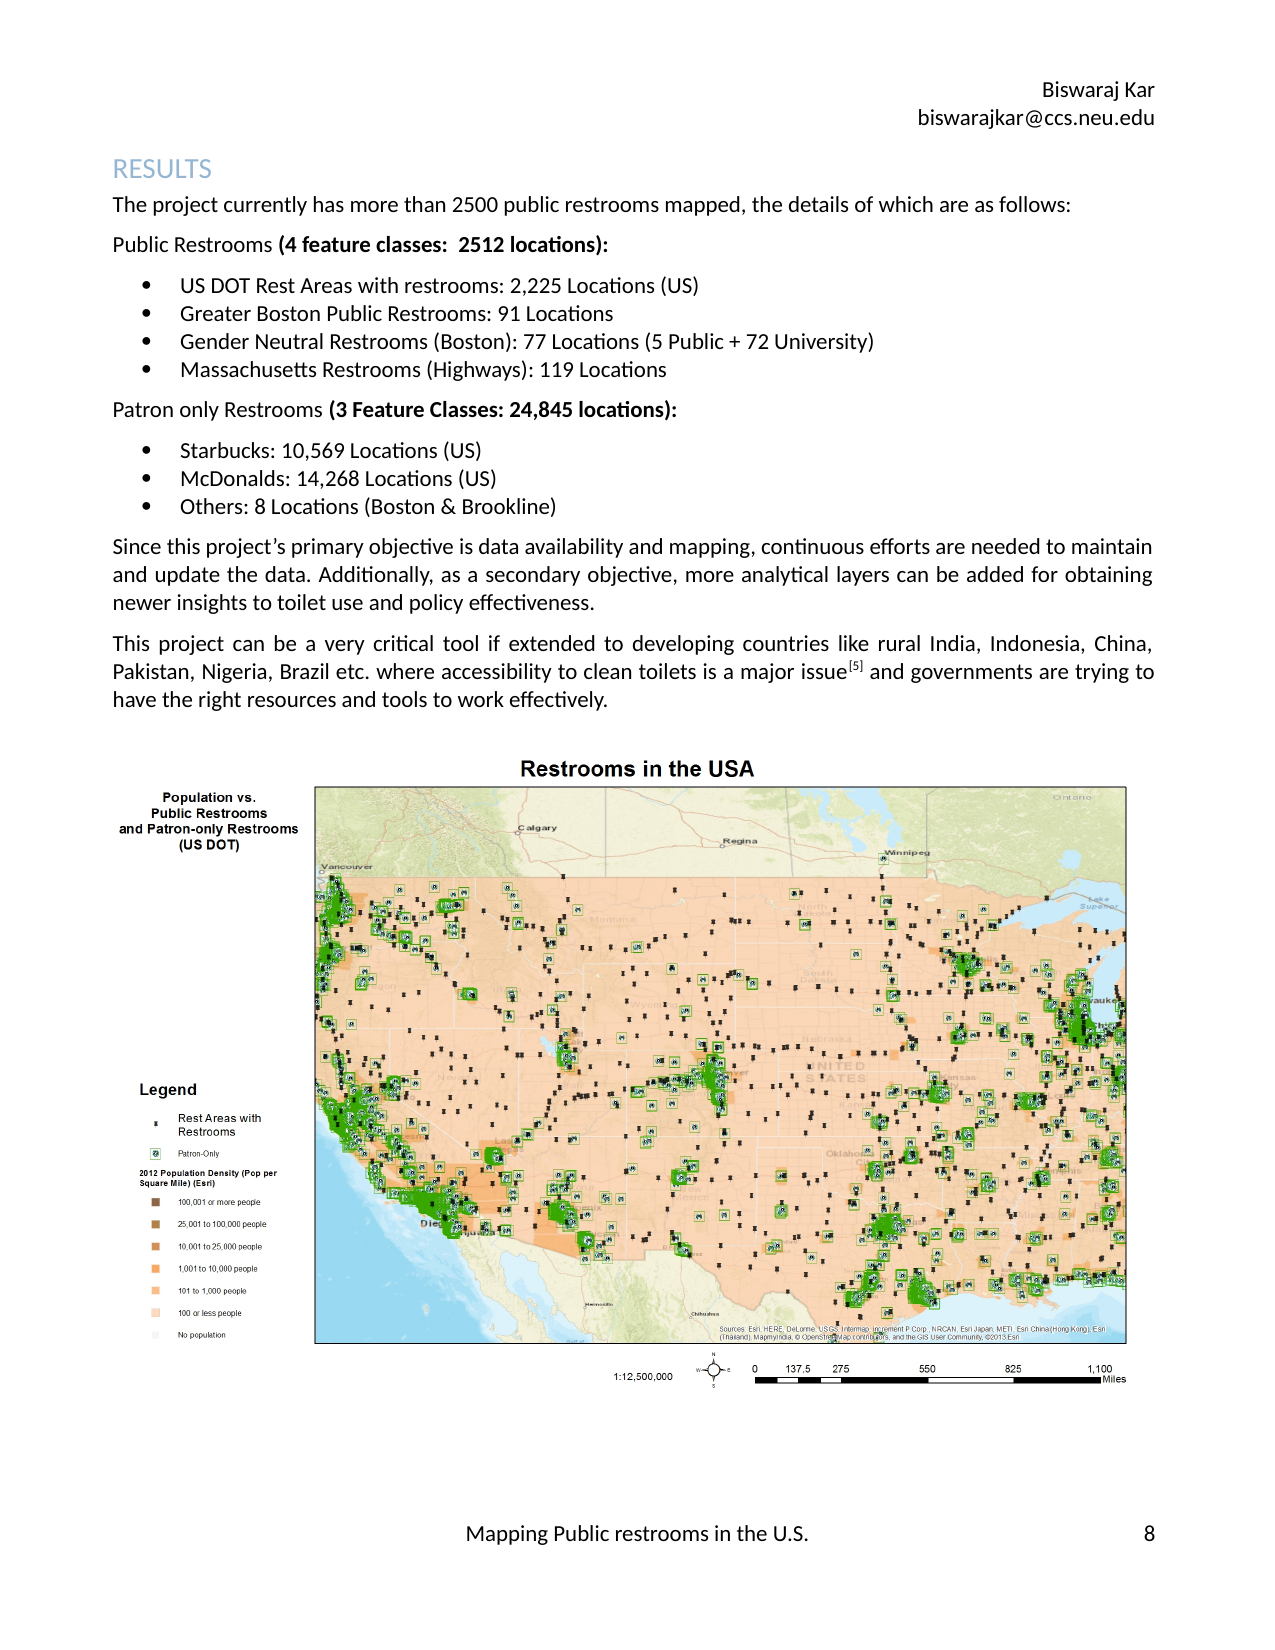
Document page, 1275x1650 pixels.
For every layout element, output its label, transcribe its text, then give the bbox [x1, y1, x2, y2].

text Patron only Restrooms (3 Feature Classes: 24,845 locations): [112, 395, 1155, 423]
list US DOT Rest Areas with restrooms: 2,225 Locations (US) [142, 271, 1155, 299]
list Greater Boston Public Restrooms: 91 Locations [142, 299, 1155, 327]
text Since this project’s primary objective is data availability and mapping, continuous efforts are needed to maintain and update the data. Additionally, as a secondary objective, more analytical layers can be added for obtaining newer insights to toilet use and policy effectiveness. [112, 532, 1155, 617]
list Others: 8 Locations (Boston & Brookline) [142, 492, 1155, 520]
text The project currently has more than 2500 public restrooms mapped, the details of which are as follows: [112, 190, 1155, 218]
list McDonalds: 14,268 Locations (US) [142, 464, 1155, 492]
text Public Restrooms (4 feature classes: 2512 locations): [112, 230, 1155, 258]
list Massachusetts Restrooms (Highways): 119 Locations [142, 355, 1155, 383]
picture [112, 725, 1163, 1405]
text This project can be a very critical tool if extended to developing countries like rural India, Indonesia, China, Pakistan, Nigeria, Brazil etc. where accessibility to clean toilets is a major issue[5] and governments are trying to have the right resources and tools to work effectively. [112, 629, 1155, 713]
list Gender Neutral Restrooms (Boston): 77 Locations (5 Public + 72 University) [142, 327, 1155, 355]
list Starbucks: 10,569 Locations (US) [142, 436, 1155, 464]
subtitle Results [112, 150, 1155, 186]
